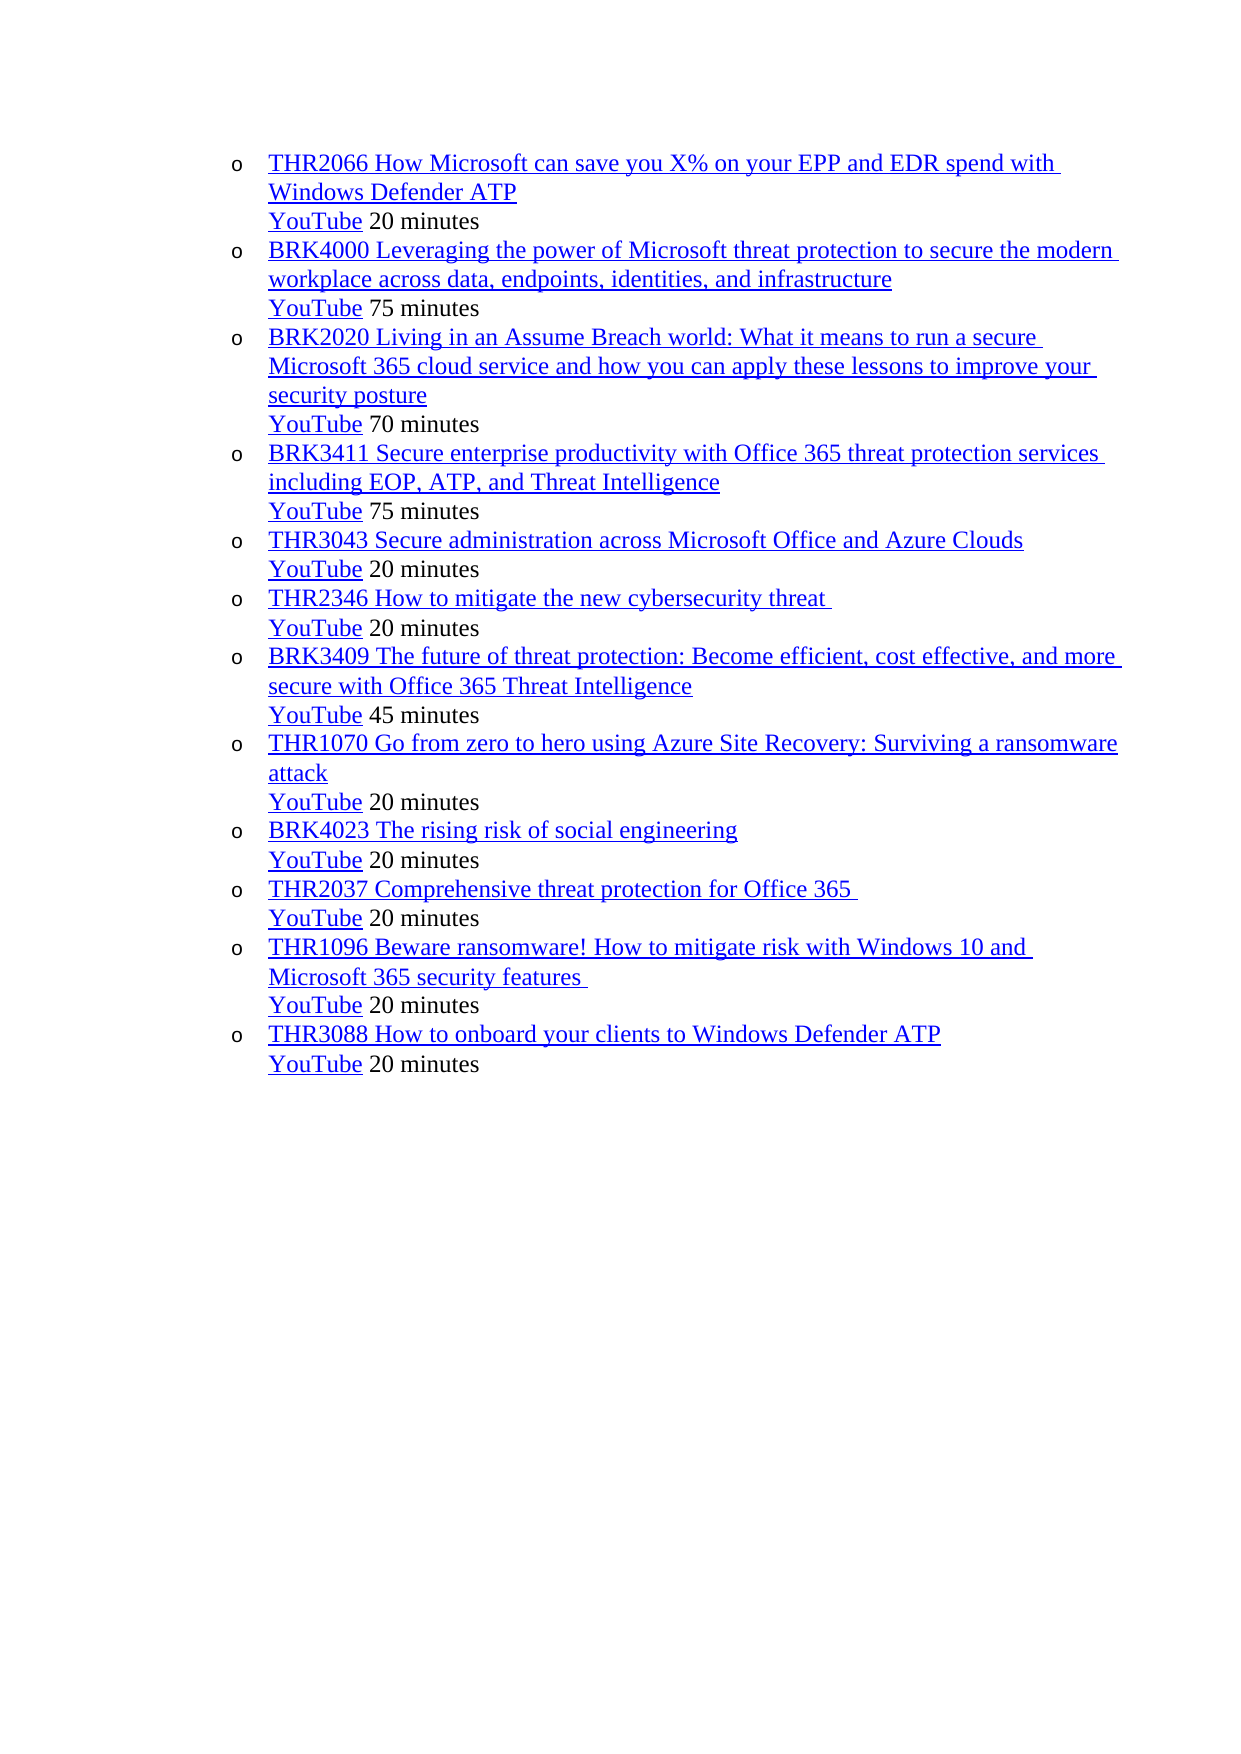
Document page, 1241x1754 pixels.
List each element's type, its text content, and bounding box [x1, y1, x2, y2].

list BRK2020 Living in an Assume Breach world: What it means to run a secure Microsoft 365 cloud service and how you can apply these lessons to improve your security posture YouTube 70 minutes [231, 322, 1122, 438]
list THR2346 How to mitigate the new cybersecurity threat YouTube 20 minutes [231, 583, 1122, 641]
list THR3088 How to onboard your clients to Windows Defender ATP YouTube 20 minutes [231, 1019, 1122, 1078]
list BRK3409 The future of threat protection: Become efficient, cost effective, and more secure with Office 365 Threat Intelligence YouTube 45 minutes [231, 641, 1122, 728]
list THR3043 Secure administration across Microsoft Office and Azure Clouds YouTube 20 minutes [231, 525, 1122, 583]
list THR2037 Comprehensive threat protection for Office 365 YouTube 20 minutes [231, 874, 1122, 932]
list THR2066 How Microsoft can save you X% on your EPP and EDR spend with Windows Defender ATP YouTube 20 minutes [231, 148, 1122, 235]
list THR1096 Beware ransomware! How to mitigate risk with Windows 10 and Microsoft 365 security features YouTube 20 minutes [231, 932, 1122, 1019]
list THR1070 Go from zero to hero using Azure Site Recovery: Surviving a ransomware attack YouTube 20 minutes [231, 728, 1122, 816]
list BRK4000 Leveraging the power of Microsoft threat protection to secure the modern workplace across data, endpoints, identities, and infrastructure YouTube 75 minutes [231, 235, 1122, 322]
list BRK3411 Secure enterprise productivity with Office 365 threat protection services including EOP, ATP, and Threat Intelligence YouTube 75 minutes [231, 438, 1122, 525]
list BRK4023 The rising risk of social engineering YouTube 20 minutes [231, 816, 1122, 874]
